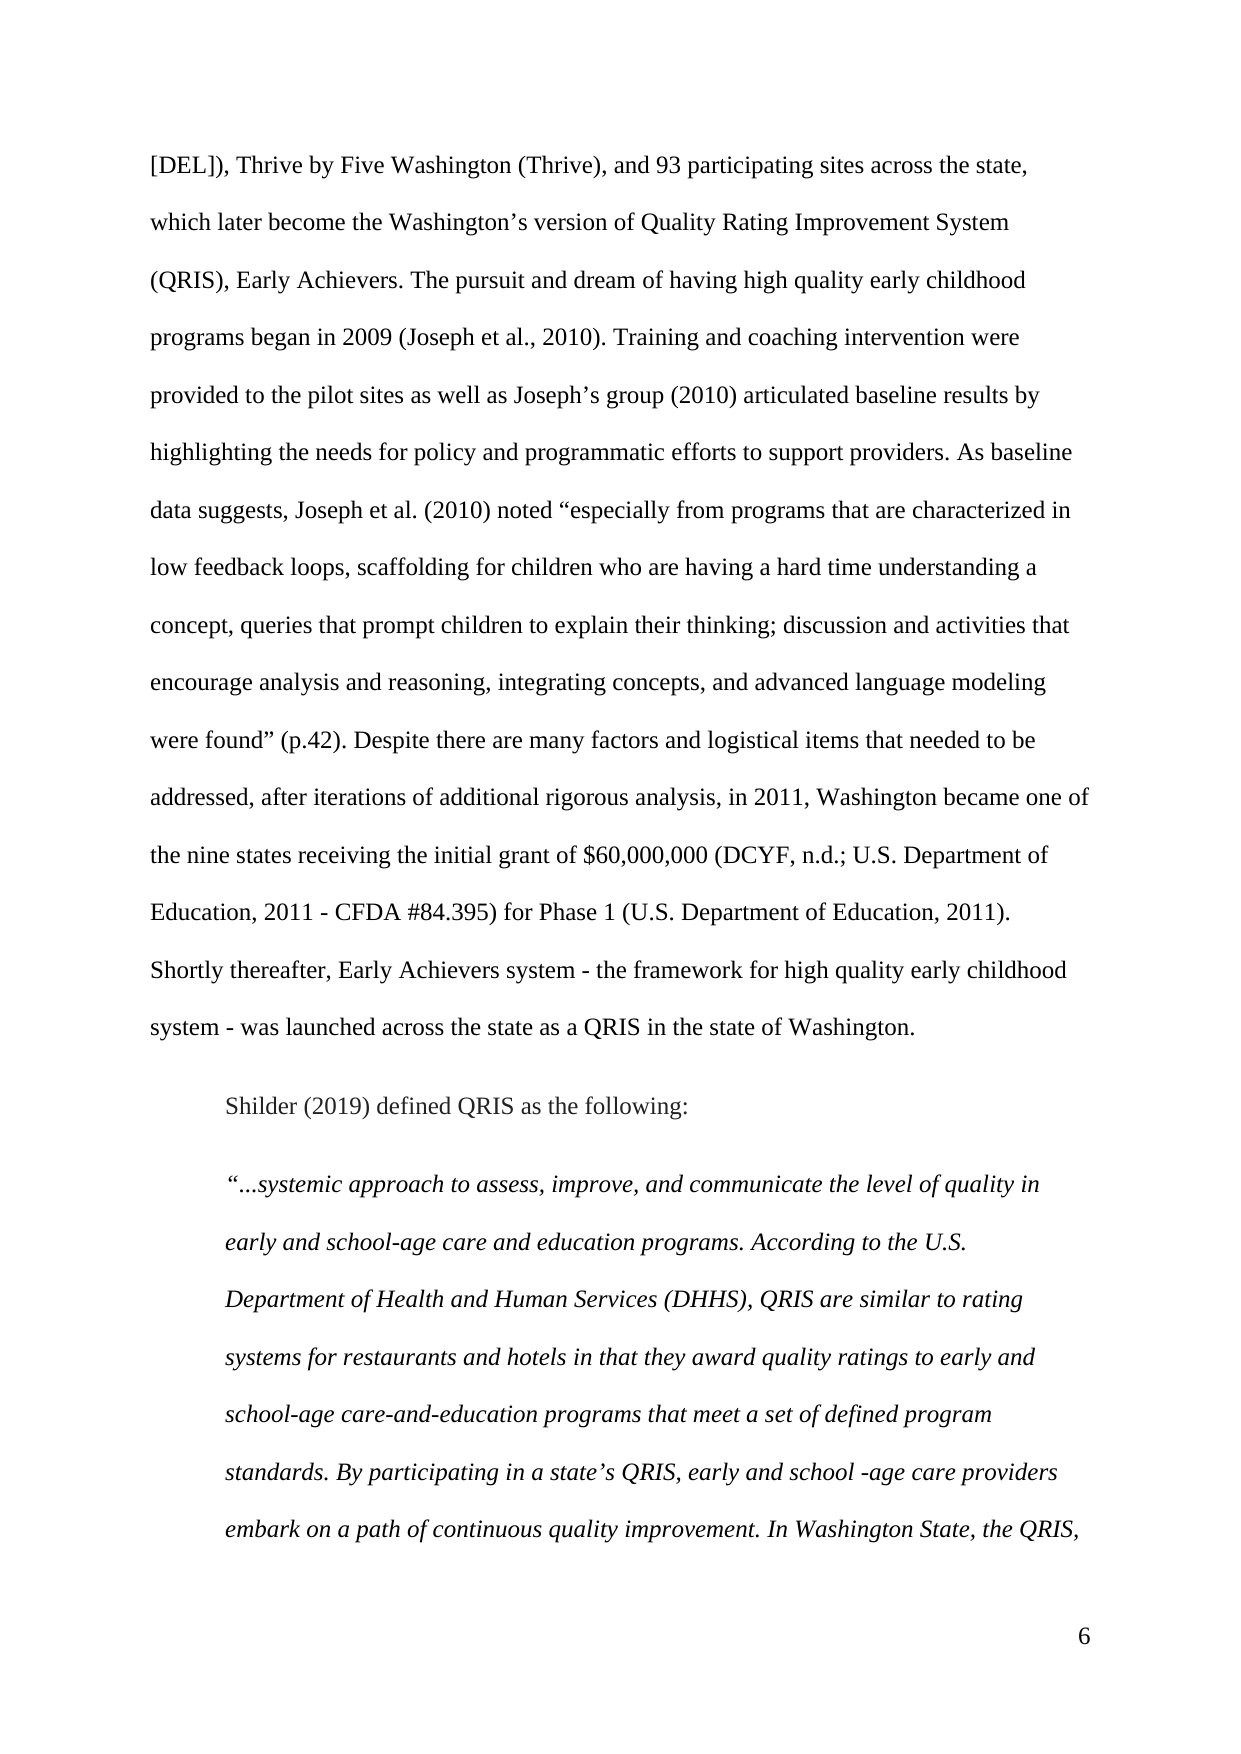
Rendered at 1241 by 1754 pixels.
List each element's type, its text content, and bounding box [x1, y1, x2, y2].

text Shilder (2019) defined QRIS as the following: [150, 1091, 1090, 1119]
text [150, 150, 1090, 1041]
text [225, 1169, 1090, 1543]
